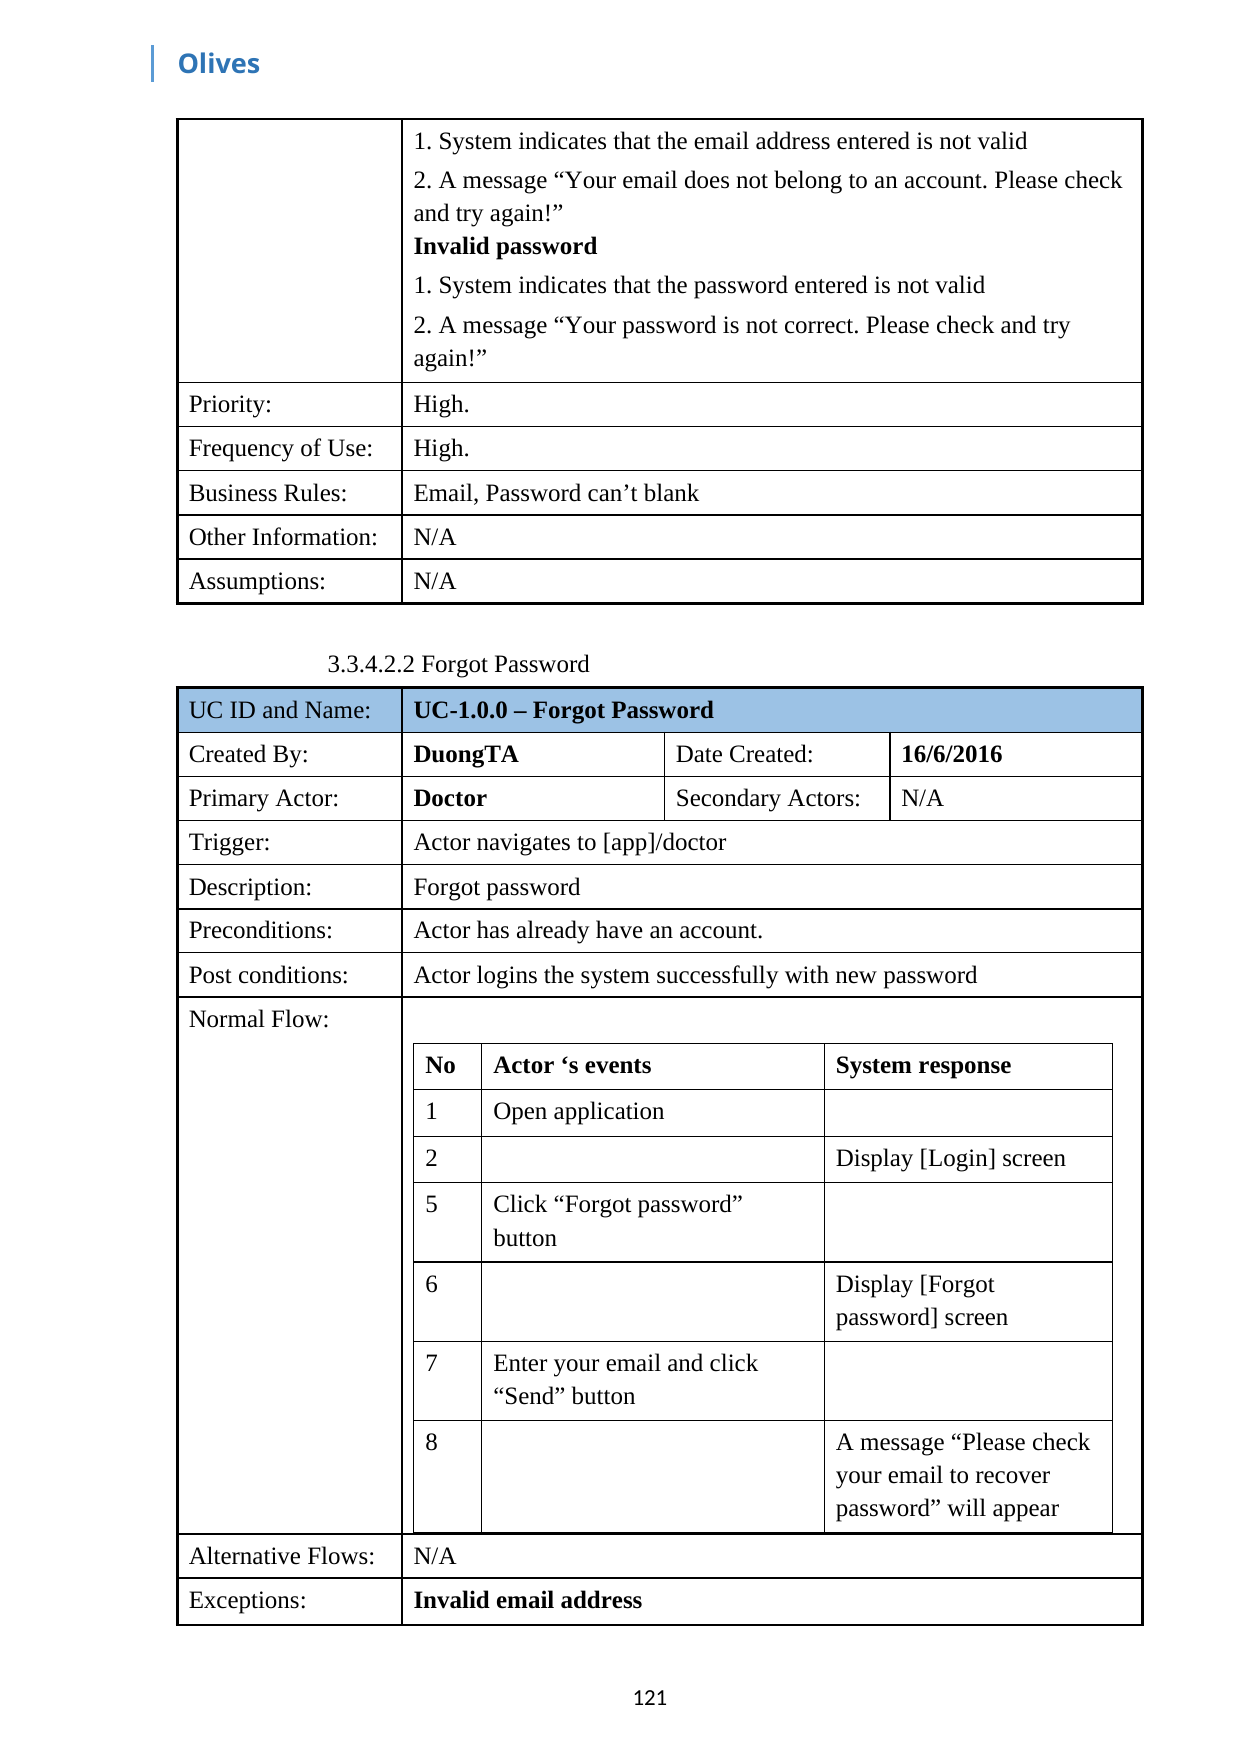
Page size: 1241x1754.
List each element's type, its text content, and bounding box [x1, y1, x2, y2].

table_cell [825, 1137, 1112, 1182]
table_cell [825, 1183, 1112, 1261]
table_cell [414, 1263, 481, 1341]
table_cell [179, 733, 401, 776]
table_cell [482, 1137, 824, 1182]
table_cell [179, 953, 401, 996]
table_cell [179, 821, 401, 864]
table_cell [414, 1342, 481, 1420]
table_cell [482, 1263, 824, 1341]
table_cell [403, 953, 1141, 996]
text 3.3.4.2.2 Forgot Password [252, 649, 1122, 677]
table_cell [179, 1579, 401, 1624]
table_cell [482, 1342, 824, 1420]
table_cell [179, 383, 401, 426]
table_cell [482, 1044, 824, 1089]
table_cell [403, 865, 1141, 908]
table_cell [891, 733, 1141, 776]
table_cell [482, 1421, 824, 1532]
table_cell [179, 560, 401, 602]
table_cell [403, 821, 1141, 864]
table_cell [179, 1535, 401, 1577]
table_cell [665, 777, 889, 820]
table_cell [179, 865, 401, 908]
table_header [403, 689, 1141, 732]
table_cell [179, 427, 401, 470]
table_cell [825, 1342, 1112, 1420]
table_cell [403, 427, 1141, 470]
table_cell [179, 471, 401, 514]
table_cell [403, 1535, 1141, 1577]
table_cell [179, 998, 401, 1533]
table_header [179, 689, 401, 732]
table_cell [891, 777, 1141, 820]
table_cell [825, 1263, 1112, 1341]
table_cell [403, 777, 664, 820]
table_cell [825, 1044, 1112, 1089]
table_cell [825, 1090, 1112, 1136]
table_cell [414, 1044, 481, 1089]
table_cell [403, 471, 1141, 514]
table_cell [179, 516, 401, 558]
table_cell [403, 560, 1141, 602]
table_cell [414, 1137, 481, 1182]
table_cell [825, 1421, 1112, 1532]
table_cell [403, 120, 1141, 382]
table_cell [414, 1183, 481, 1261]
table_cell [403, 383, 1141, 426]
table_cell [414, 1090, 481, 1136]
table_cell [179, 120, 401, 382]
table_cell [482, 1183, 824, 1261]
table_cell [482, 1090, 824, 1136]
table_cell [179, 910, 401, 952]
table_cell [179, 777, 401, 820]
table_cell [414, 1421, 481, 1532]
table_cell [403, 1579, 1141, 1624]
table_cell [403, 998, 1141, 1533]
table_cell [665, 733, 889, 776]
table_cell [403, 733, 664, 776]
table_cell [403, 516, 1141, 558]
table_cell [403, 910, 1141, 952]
